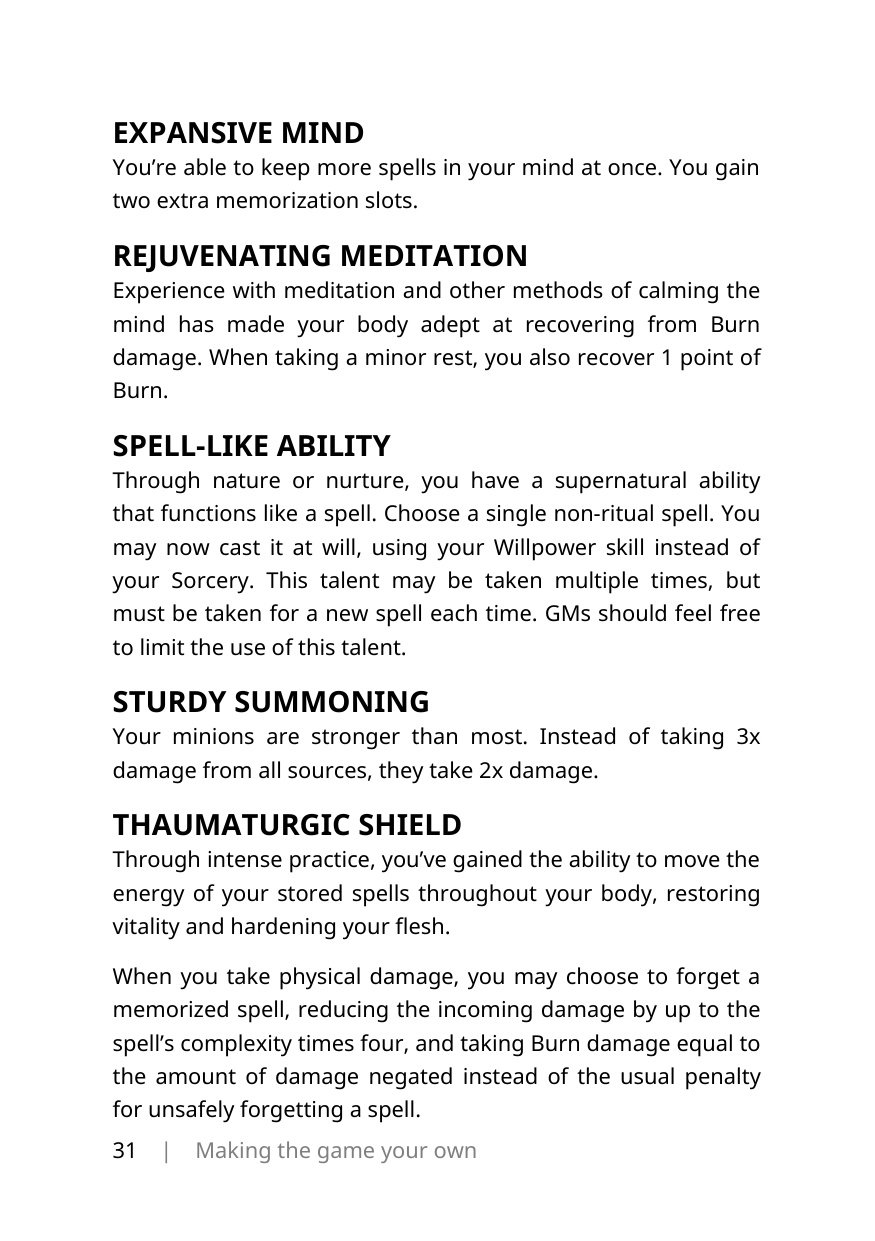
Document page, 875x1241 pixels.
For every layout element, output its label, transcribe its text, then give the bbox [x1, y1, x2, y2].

text When you take physical damage, you may choose to forget a memorized spell, reducing the incoming damage by up to the spell’s complexity times four, and taking Burn damage equal to the amount of damage negated instead of the usual penalty for unsafely forgetting a spell. [112, 961, 762, 1124]
subtitle Sturdy Summoning [112, 682, 762, 721]
text Through nature or nurture, you have a supernatural ability that functions like a spell. Choose a single non-ritual spell. You may now cast it at will, using your Willpower skill instead of your Sorcery. This talent may be taken multiple times, but must be taken for a new spell each time. GMs should feel free to limit the use of this talent. [112, 465, 762, 661]
text You’re able to keep more spells in your mind at once. You gain two extra memorization slots. [112, 152, 762, 215]
subtitle Rejuvenating Meditation [112, 236, 762, 275]
text Your minions are stronger than most. Instead of taking 3x damage from all sources, they take 2x damage. [112, 721, 762, 784]
text Experience with meditation and other methods of calming the mind has made your body adept at recovering from Burn damage. When taking a minor rest, you also recover 1 point of Burn. [112, 275, 762, 405]
text Through intense practice, you’ve gained the ability to move the energy of your stored spells throughout your body, restoring vitality and hardening your flesh. [112, 844, 762, 941]
subtitle Spell-like Ability [112, 425, 762, 465]
subtitle Thaumaturgic Shield [112, 804, 762, 844]
subtitle Expansive Mind [112, 112, 762, 152]
